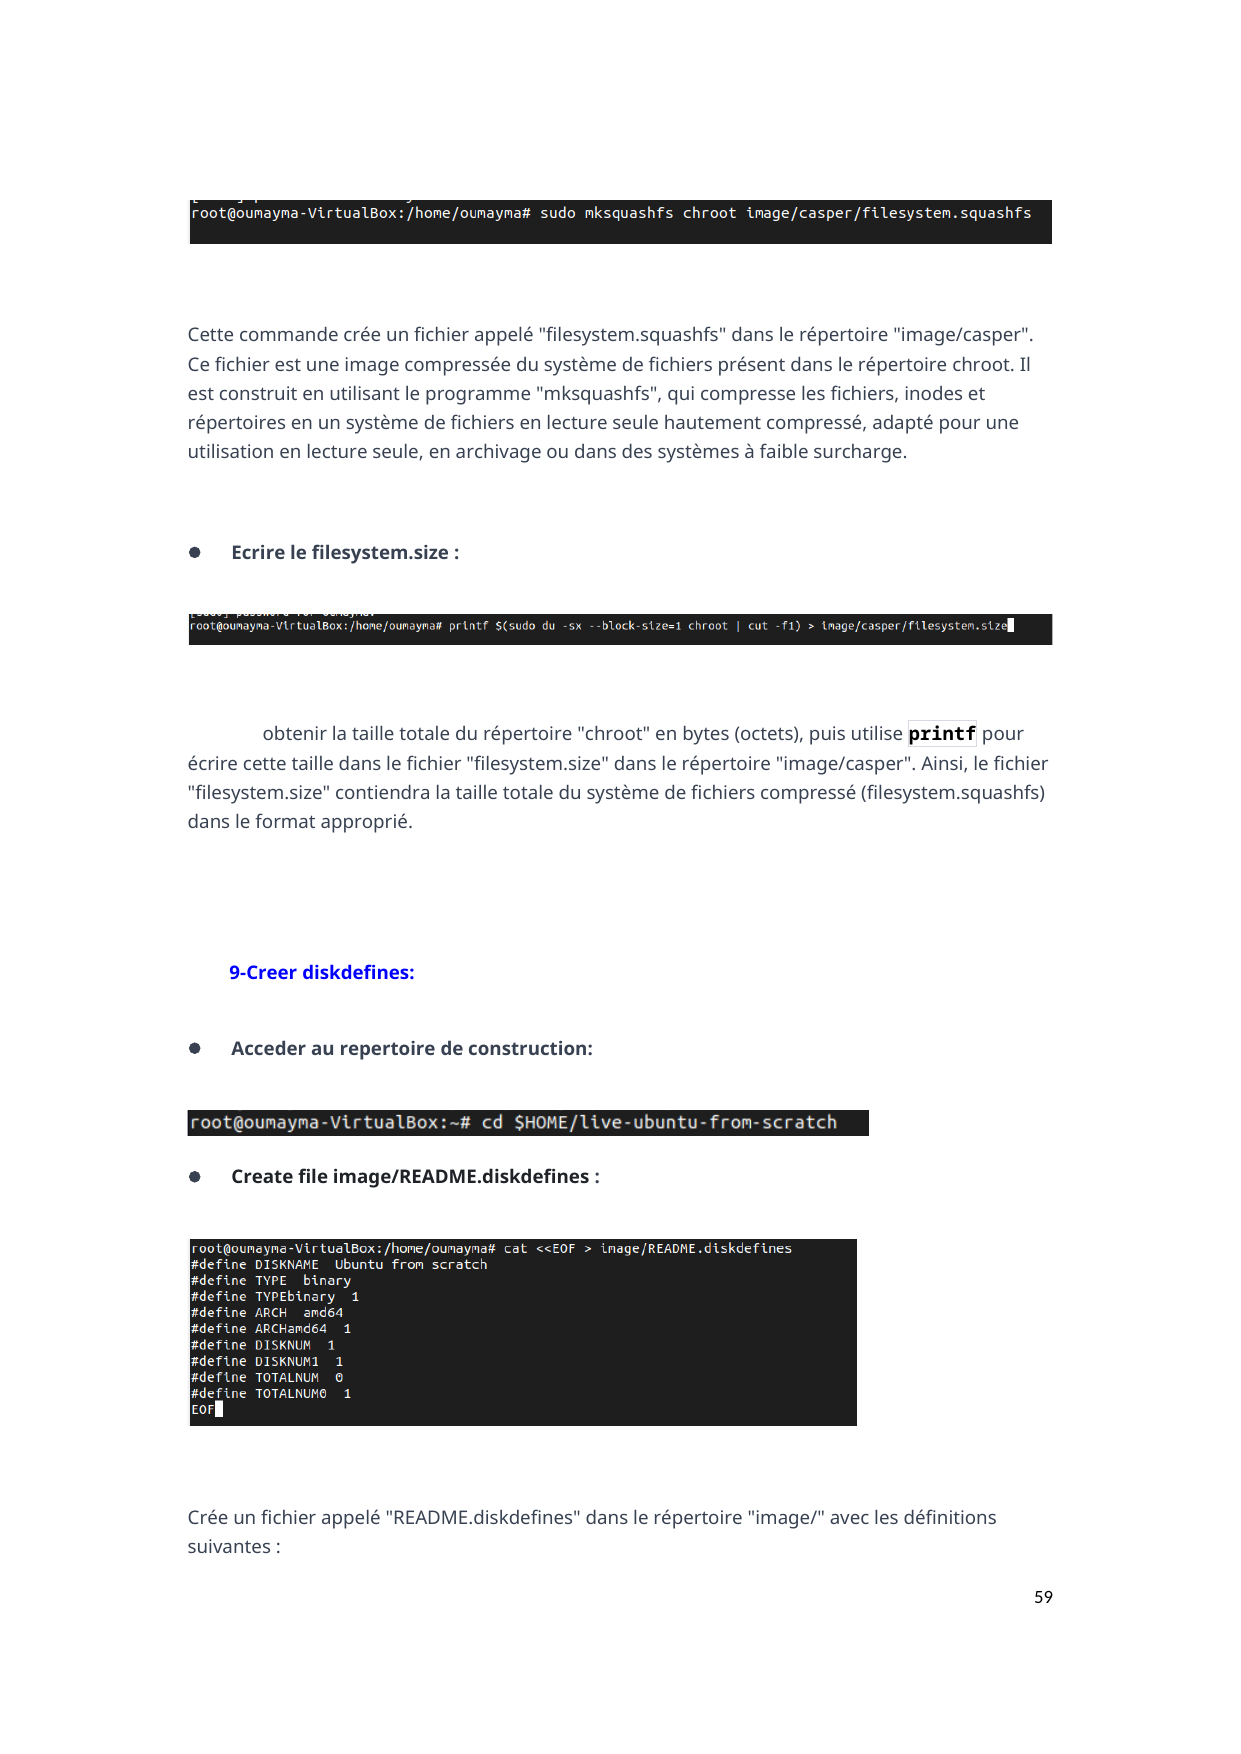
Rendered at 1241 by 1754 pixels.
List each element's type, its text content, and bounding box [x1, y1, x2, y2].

list Acceder au repertoire de construction: [187, 1035, 1053, 1060]
text Crée un fichier appelé "README.diskdefines" dans le répertoire "image/" avec les définitions suivantes : [187, 1504, 1053, 1559]
text obtenir la taille totale du répertoire "chroot" en bytes (octets), puis utilise printf pour écrire cette taille dans le fichier "filesystem.size" dans le répertoire "image/casper". Ainsi, le fichier "filesystem.size" contiendra la taille totale du système de fichiers compressé (filesystem.squashfs) dans le format approprié. [187, 720, 1053, 834]
picture [187, 200, 1052, 244]
picture [187, 614, 1053, 645]
list Ecrire le filesystem.size : [187, 539, 1053, 564]
picture [187, 1239, 857, 1426]
picture [187, 1110, 869, 1136]
list Creer diskdefines: [229, 959, 1053, 985]
list Create file image/README.diskdefines : [187, 1163, 1053, 1189]
text Cette commande crée un fichier appelé "filesystem.squashfs" dans le répertoire "image/casper". Ce fichier est une image compressée du système de fichiers présent dans le répertoire chroot. Il est construit en utilisant le programme "mksquashfs", qui compresse les fichiers, inodes et répertoires en un système de fichiers en lecture seule hautement compressé, adapté pour une utilisation en lecture seule, en archivage ou dans des systèmes à faible surcharge. [187, 322, 1053, 464]
